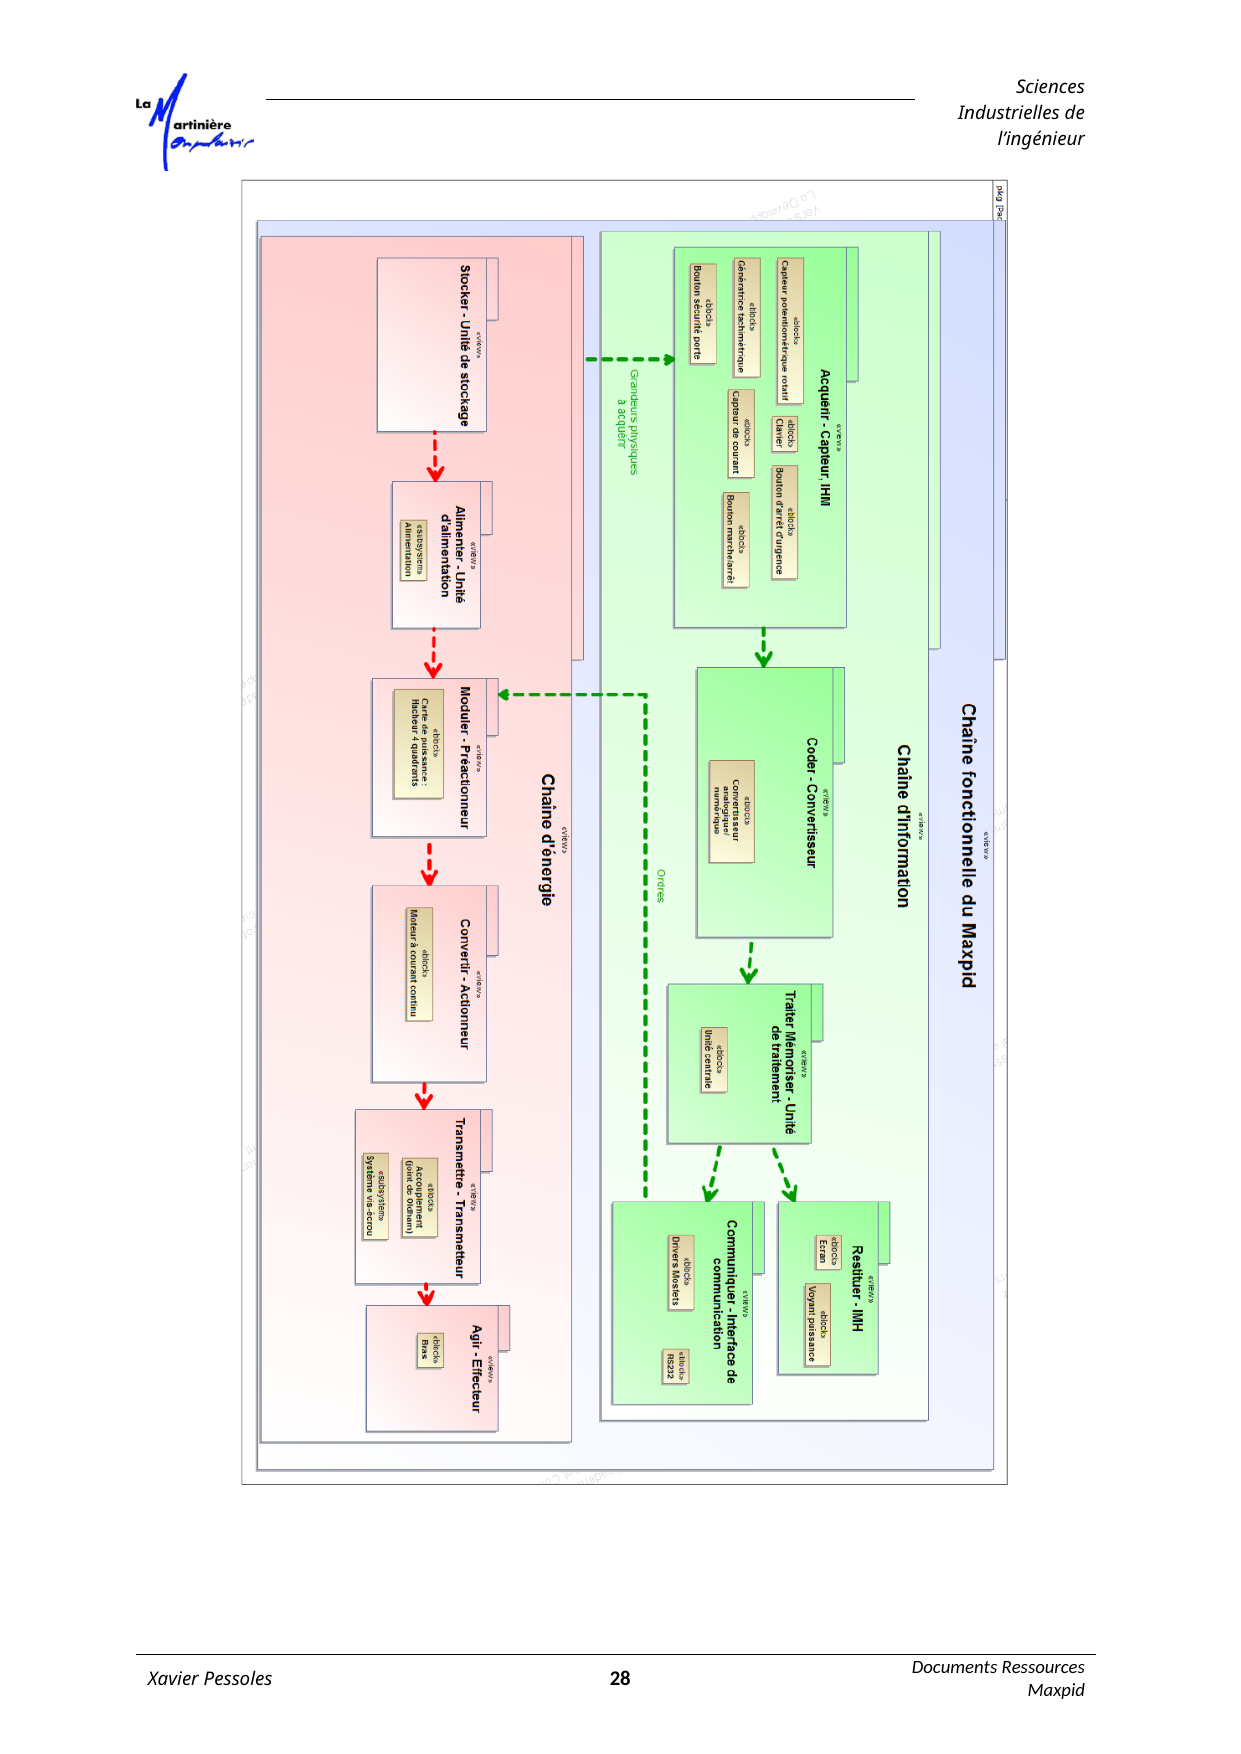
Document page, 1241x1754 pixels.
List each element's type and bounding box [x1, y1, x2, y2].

picture [136, 73, 254, 171]
picture [231, 177, 1010, 1494]
